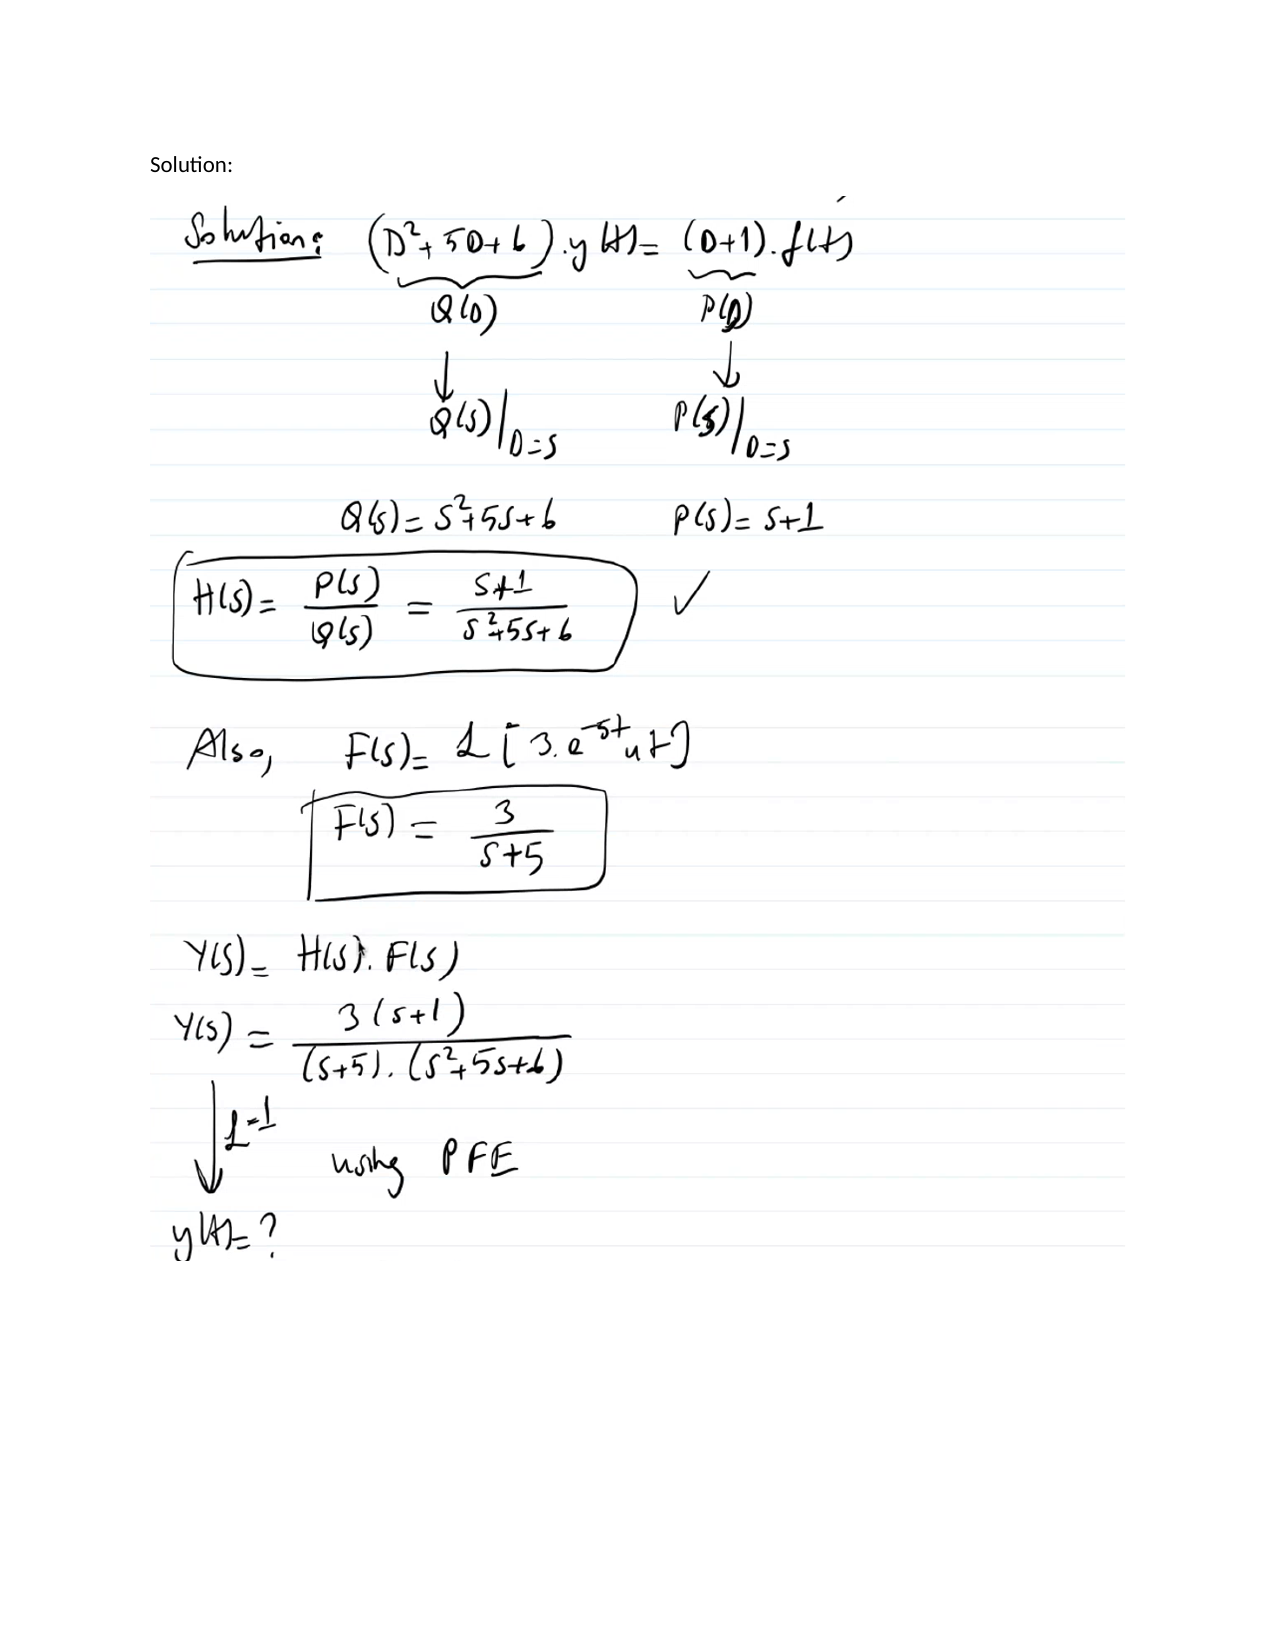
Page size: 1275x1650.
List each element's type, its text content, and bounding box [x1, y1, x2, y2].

text Solution: [150, 150, 1125, 178]
picture [150, 707, 1125, 1261]
picture [150, 196, 1125, 689]
